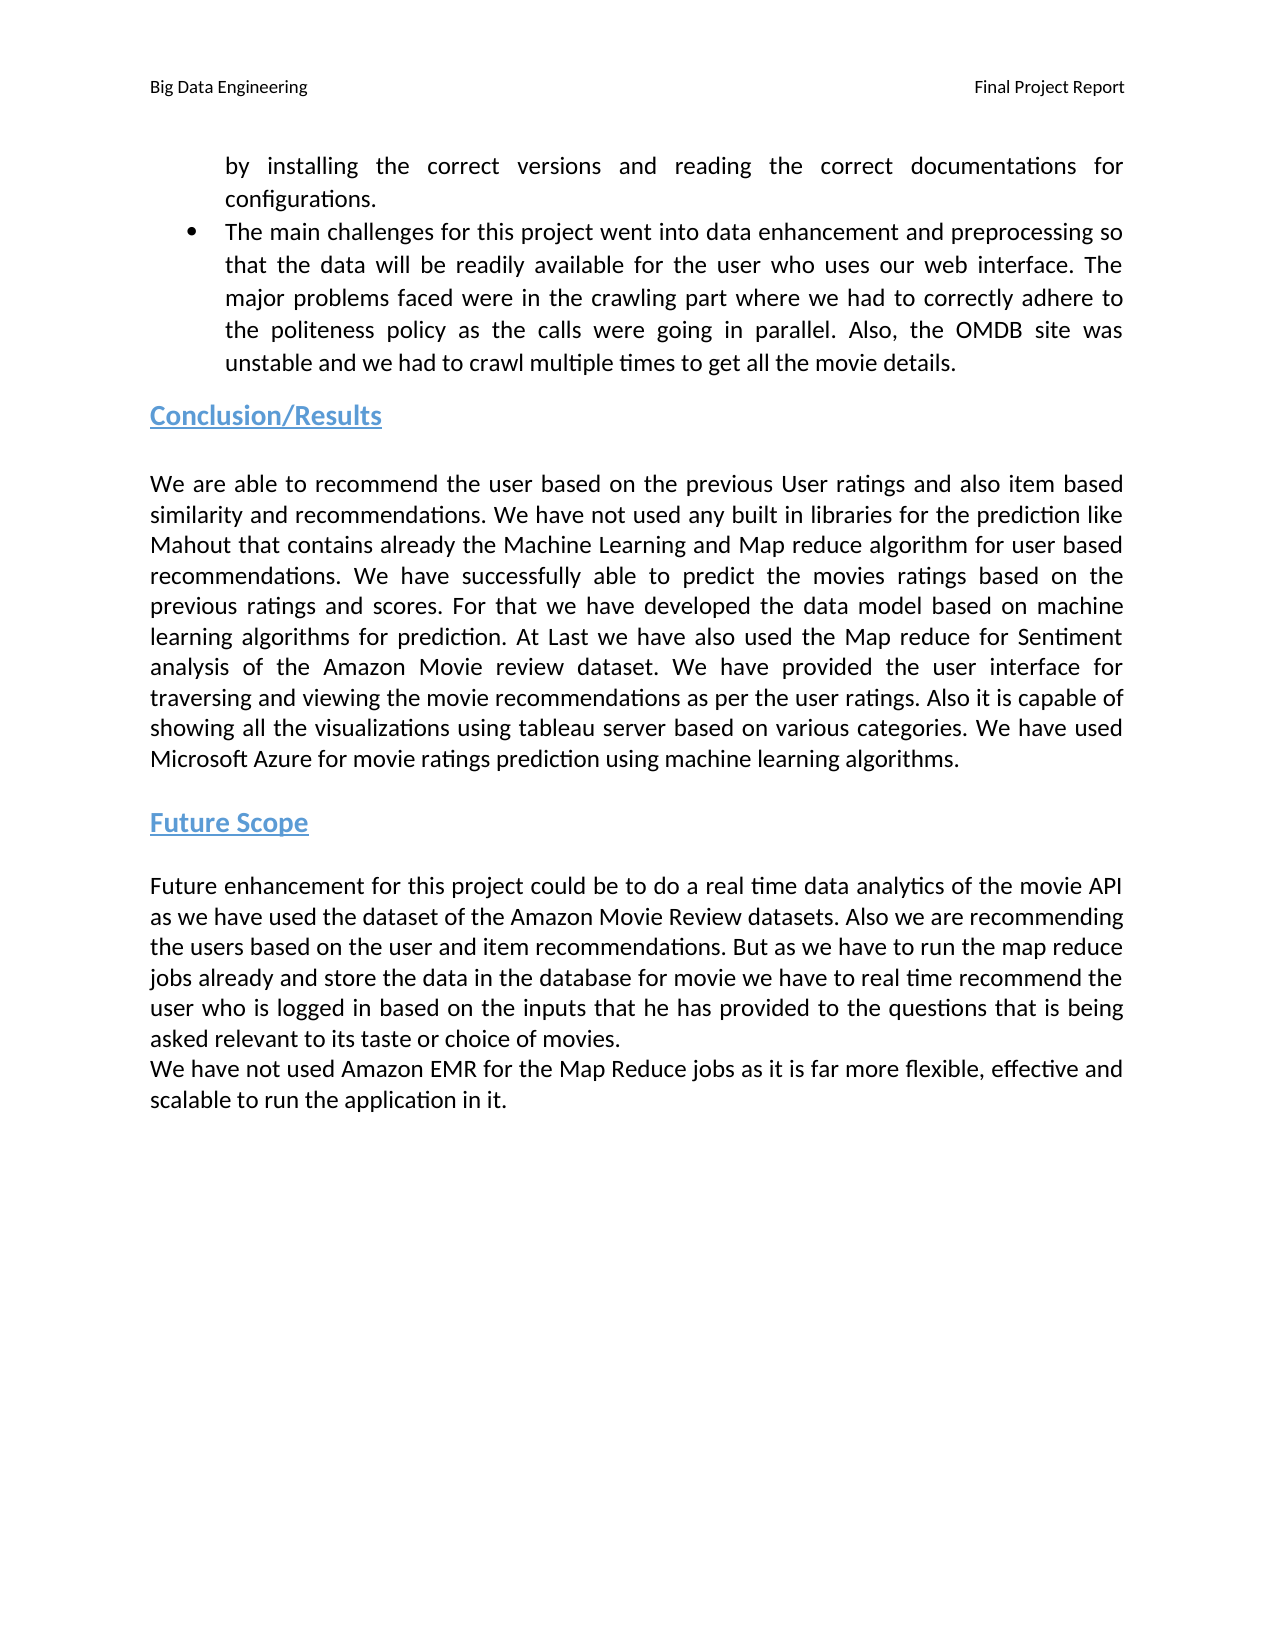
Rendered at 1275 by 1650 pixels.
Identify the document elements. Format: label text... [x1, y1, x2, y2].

text Conclusion/Results [150, 397, 1125, 433]
text Future Scope [150, 804, 1125, 840]
text We are able to recommend the user based on the previous User ratings and also item based similarity and recommendations. We have not used any built in libraries for the prediction like Mahout that contains already the Machine Learning and Map reduce algorithm for user based recommendations. We have successfully able to predict the movies ratings based on the previous ratings and scores. For that we have developed the data model based on machine learning algorithms for prediction. At Last we have also used the Map reduce for Sentiment analysis of the Amazon Movie review dataset. We have provided the user interface for traversing and viewing the movie recommendations as per the user ratings. Also it is capable of showing all the visualizations using tableau server based on various categories. We have used Microsoft Azure for movie ratings prediction using machine learning algorithms. [150, 468, 1125, 773]
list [187, 150, 1125, 213]
text We have not used Amazon EMR for the Map Reduce jobs as it is far more flexible, effective and scalable to run the application in it. [150, 1053, 1125, 1114]
text Future enhancement for this project could be to do a real time data analytics of the movie API as we have used the dataset of the Amazon Movie Review datasets. Also we are recommending the users based on the user and item recommendations. But as we have to run the map reduce jobs already and store the data in the database for movie we have to real time recommend the user who is logged in based on the inputs that he has provided to the questions that is being asked relevant to its taste or choice of movies. [150, 870, 1125, 1053]
list The main challenges for this project went into data enhancement and preprocessing so that the data will be readily available for the user who uses our web interface. The major problems faced were in the crawling part where we had to correctly adhere to the politeness policy as the calls were going in parallel. Also, the OMDB site was unstable and we had to crawl multiple times to get all the movie details. [187, 216, 1125, 378]
